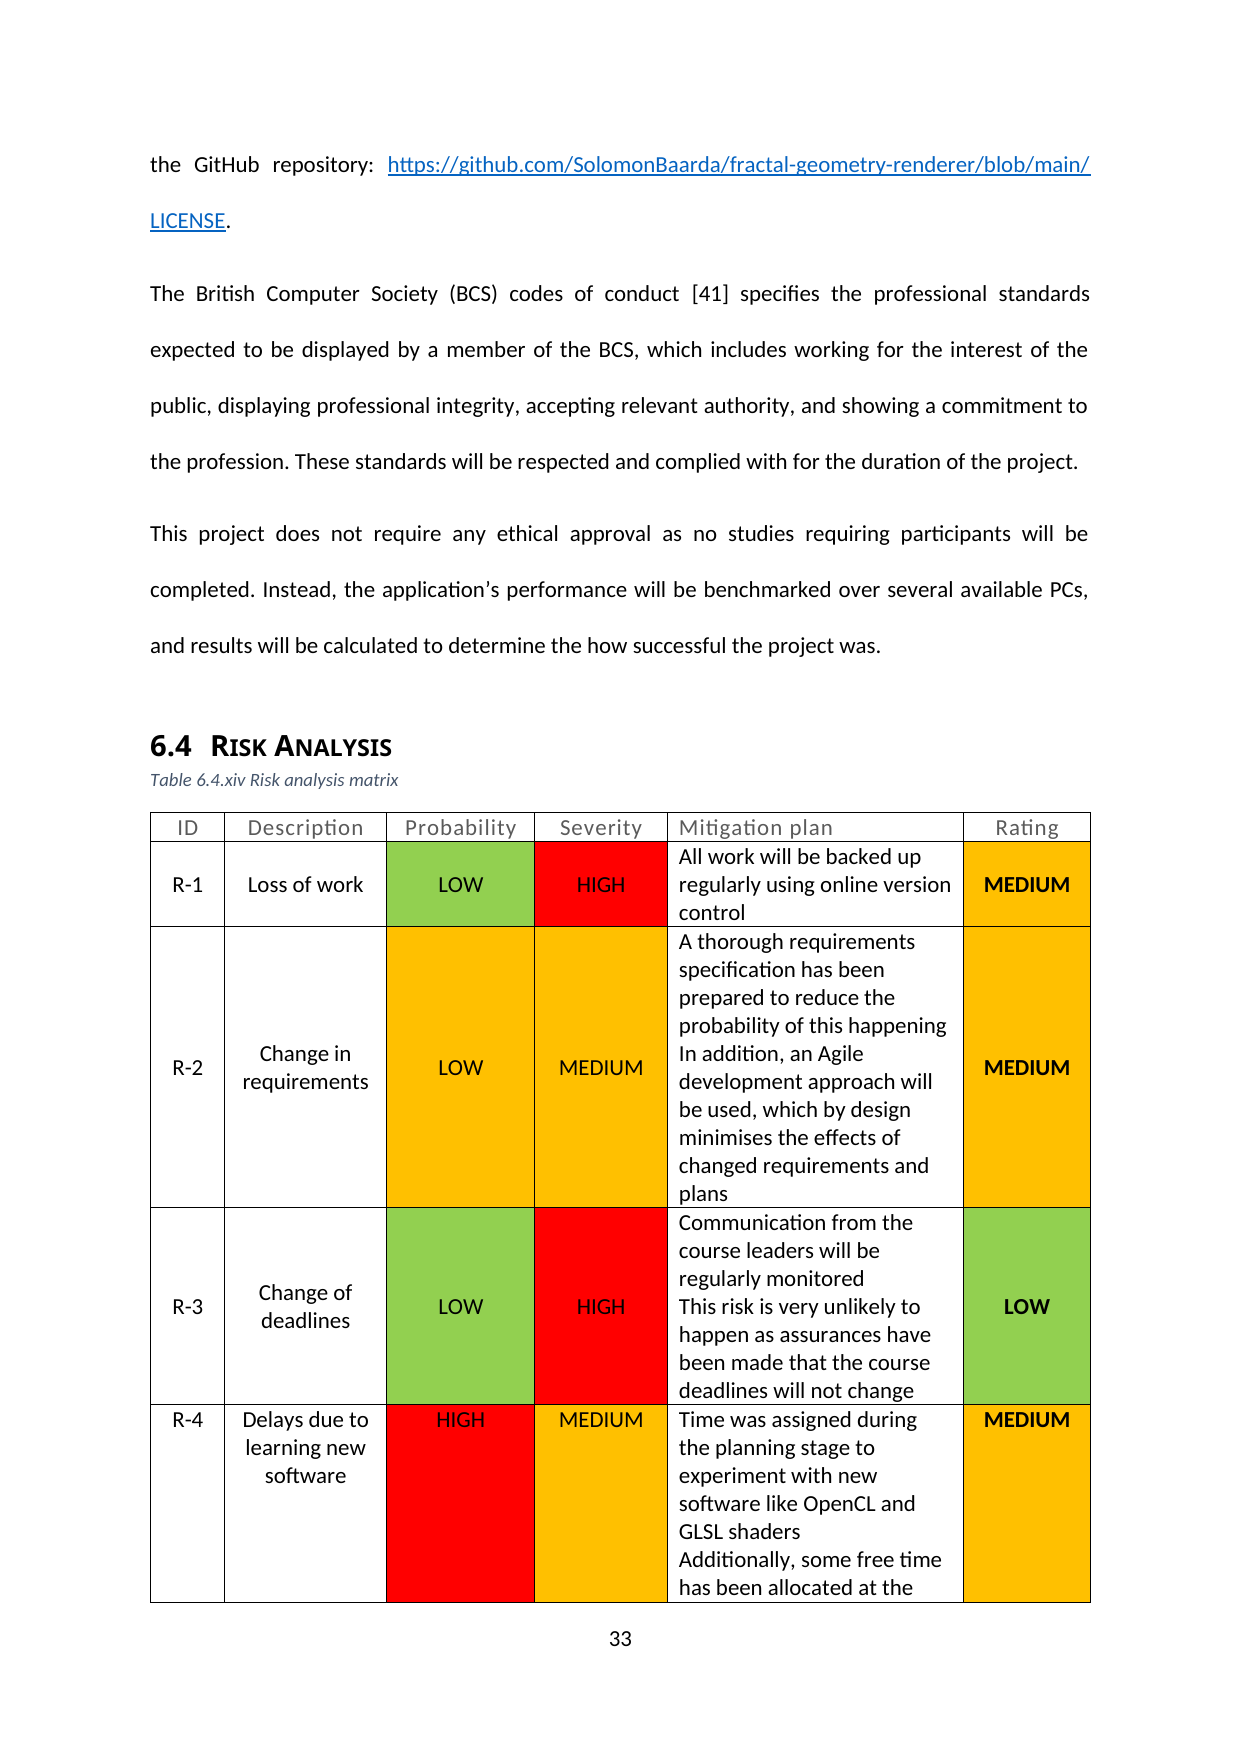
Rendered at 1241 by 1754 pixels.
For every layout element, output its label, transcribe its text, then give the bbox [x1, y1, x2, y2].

table_header Severity [535, 813, 667, 841]
table_cell MEDIUM [964, 1405, 1090, 1602]
text The British Computer Society (BCS) codes of conduct specifies the professional standards expected to be displayed by a member of the BCS, which includes working for the interest of the public, displaying professional integrity, accepting relevant authority, and showing a commitment to the profession. These standards will be respected and complied with for the duration of the project. [150, 279, 1090, 475]
table_header Description [225, 813, 386, 841]
table_cell Communication from the course leaders will be regularly monitored This risk is very unlikely to happen as assurances have been made that the course deadlines will not change [668, 1208, 963, 1404]
table_cell Loss of work [225, 842, 386, 926]
text This project does not require any ethical approval as no studies requiring participants will be completed. Instead, the application’s performance will be benchmarked over several available PCs, and results will be calculated to determine the how successful the project was. [150, 519, 1090, 660]
table_header Mitigation plan [668, 813, 963, 841]
table_cell LOW [387, 927, 534, 1207]
table_header Probability [387, 813, 534, 841]
table_cell R-2 [151, 927, 224, 1207]
table_cell MEDIUM [964, 927, 1090, 1207]
table_cell LOW [387, 842, 534, 926]
table_cell Change in requirements [225, 927, 386, 1207]
subtitle Risk Analysis [150, 725, 1090, 765]
table_cell Change of deadlines [225, 1208, 386, 1404]
table_cell MEDIUM [535, 1405, 667, 1602]
table_cell MEDIUM [964, 842, 1090, 926]
table_cell R-3 [151, 1208, 224, 1404]
table_cell LOW [387, 1208, 534, 1404]
table_cell R-4 [151, 1405, 224, 1602]
table_cell MEDIUM [535, 927, 667, 1207]
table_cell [668, 1405, 963, 1602]
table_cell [225, 1405, 386, 1602]
table_cell HIGH [535, 842, 667, 926]
table_cell R-1 [151, 842, 224, 926]
table_cell HIGH [535, 1208, 667, 1404]
table_cell All work will be backed up regularly using online version control [668, 842, 963, 926]
table_cell HIGH [387, 1405, 534, 1602]
table_cell LOW [964, 1208, 1090, 1404]
table_header Rating [964, 813, 1090, 841]
table_header ID [151, 813, 224, 841]
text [150, 150, 1090, 234]
table_cell A thorough requirements specification has been prepared to reduce the probability of this happening In addition, an Agile development approach will be used, which by design minimises the effects of changed requirements and plans [668, 927, 963, 1207]
